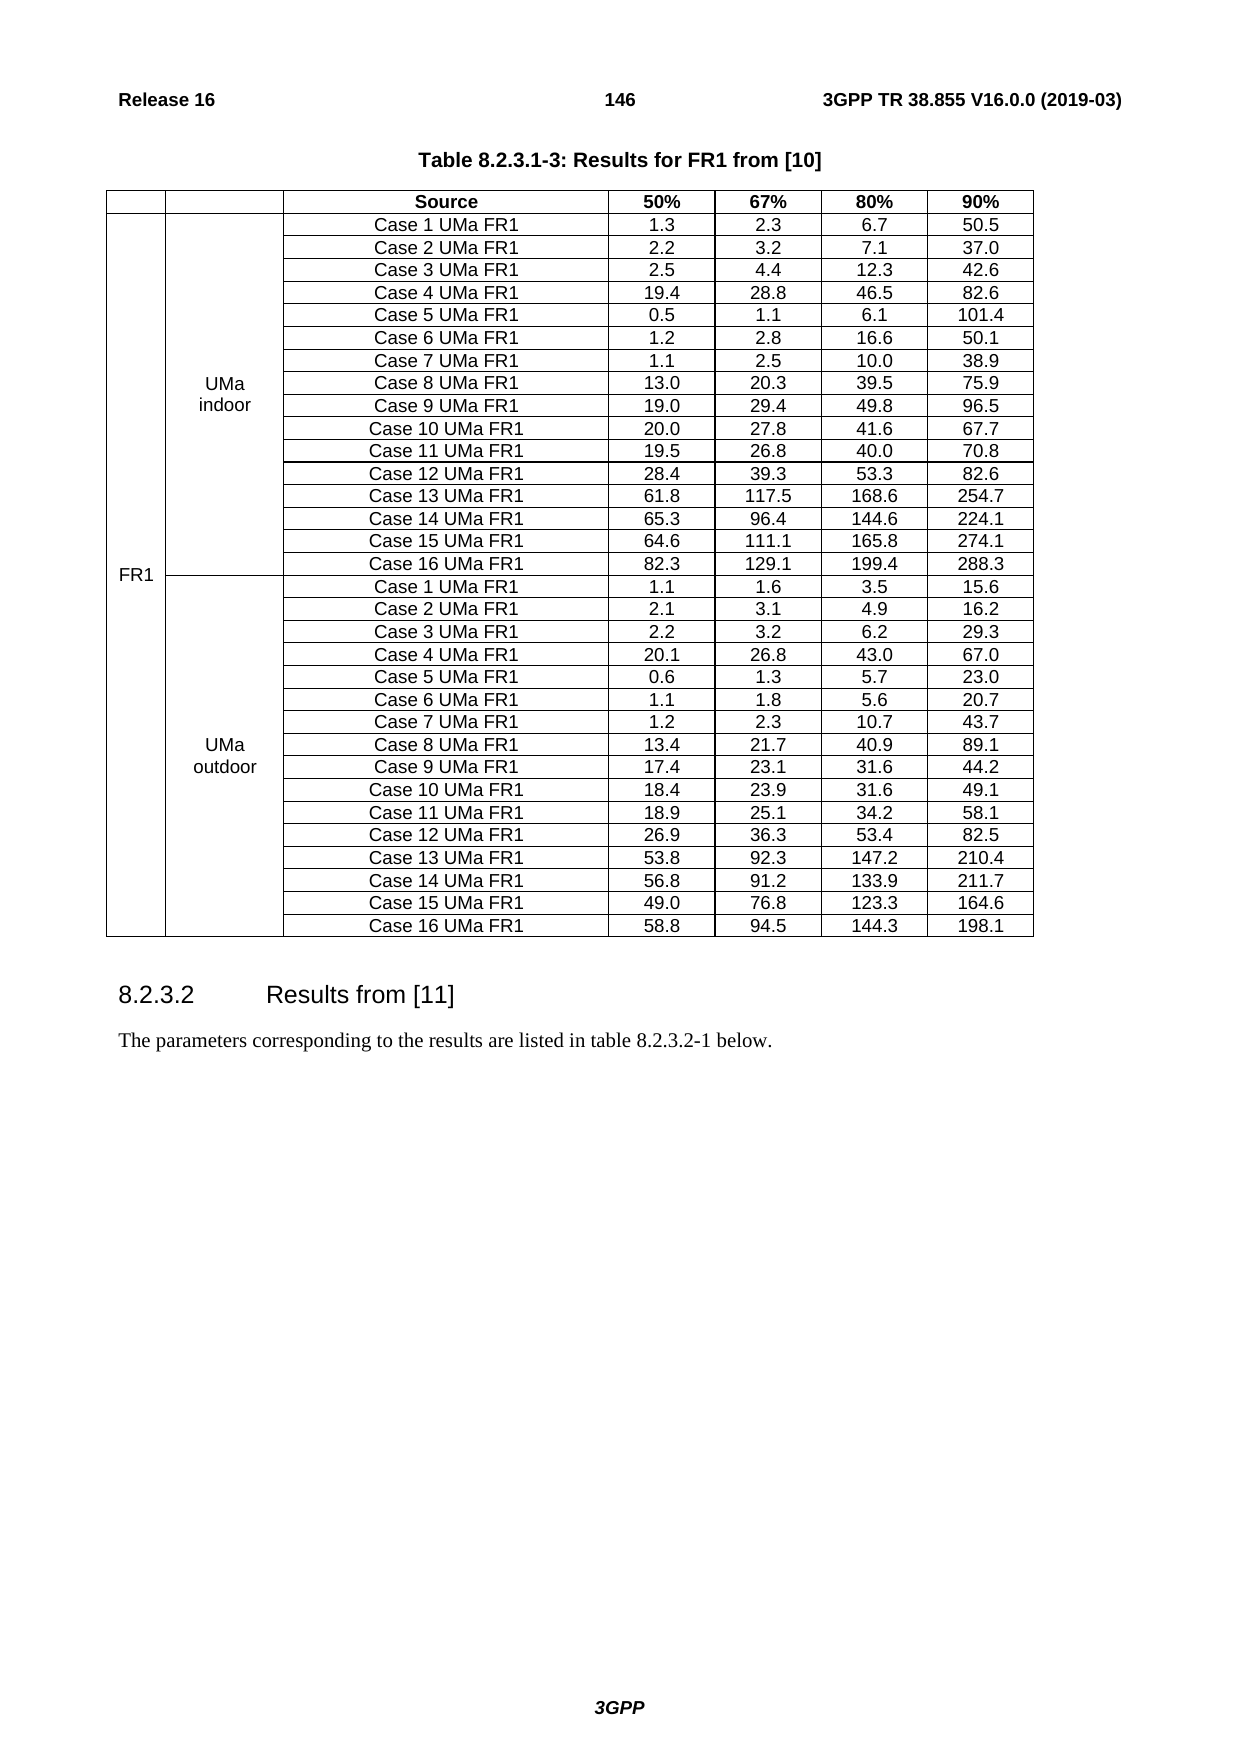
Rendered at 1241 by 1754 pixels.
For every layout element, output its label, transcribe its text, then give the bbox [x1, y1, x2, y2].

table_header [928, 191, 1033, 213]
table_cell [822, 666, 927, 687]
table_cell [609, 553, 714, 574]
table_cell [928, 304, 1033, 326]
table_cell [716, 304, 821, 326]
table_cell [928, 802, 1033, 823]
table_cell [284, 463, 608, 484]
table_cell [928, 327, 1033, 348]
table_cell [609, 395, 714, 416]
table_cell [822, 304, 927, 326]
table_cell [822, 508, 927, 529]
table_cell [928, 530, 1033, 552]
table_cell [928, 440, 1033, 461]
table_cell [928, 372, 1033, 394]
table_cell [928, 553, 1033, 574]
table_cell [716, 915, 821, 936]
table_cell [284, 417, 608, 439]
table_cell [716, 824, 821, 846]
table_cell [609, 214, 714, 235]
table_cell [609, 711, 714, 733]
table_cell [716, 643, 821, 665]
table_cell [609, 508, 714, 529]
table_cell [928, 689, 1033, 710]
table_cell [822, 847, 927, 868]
subtitle 8.2.3.2 Results from [11] [118, 980, 1122, 1009]
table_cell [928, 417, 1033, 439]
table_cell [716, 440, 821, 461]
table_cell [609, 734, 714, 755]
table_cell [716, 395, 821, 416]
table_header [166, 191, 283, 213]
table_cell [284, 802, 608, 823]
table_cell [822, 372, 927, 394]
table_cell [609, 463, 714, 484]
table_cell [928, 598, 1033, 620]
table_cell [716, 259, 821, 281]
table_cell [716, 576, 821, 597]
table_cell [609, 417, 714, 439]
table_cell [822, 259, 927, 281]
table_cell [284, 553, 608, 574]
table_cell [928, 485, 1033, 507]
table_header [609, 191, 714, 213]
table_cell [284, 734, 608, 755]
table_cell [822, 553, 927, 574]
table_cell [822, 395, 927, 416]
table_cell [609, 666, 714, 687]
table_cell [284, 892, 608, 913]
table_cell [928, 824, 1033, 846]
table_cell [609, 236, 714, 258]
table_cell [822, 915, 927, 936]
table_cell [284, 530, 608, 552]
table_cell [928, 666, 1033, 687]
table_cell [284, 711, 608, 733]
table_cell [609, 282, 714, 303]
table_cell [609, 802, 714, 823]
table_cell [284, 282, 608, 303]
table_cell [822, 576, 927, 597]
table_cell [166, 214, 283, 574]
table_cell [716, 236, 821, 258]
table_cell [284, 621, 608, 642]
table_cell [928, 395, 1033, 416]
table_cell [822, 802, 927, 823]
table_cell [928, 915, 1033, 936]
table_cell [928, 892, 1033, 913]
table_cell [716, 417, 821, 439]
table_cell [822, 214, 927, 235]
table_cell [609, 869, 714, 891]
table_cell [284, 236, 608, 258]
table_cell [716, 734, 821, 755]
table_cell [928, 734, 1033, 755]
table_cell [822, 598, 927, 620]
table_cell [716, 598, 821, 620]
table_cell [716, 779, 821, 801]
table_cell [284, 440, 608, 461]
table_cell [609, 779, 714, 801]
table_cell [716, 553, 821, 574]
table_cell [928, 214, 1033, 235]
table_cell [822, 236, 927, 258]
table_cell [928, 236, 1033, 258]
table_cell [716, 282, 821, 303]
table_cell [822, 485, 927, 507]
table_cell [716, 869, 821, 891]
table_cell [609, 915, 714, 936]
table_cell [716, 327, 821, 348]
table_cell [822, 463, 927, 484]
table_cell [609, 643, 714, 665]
text Table 8.2.3.1-3: Results for FR1 from [10] [118, 147, 1122, 171]
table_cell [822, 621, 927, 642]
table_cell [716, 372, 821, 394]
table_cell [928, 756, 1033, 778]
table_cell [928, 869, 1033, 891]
text The parameters corresponding to the results are listed in table 8.2.3.2-1 below. [118, 1027, 1122, 1052]
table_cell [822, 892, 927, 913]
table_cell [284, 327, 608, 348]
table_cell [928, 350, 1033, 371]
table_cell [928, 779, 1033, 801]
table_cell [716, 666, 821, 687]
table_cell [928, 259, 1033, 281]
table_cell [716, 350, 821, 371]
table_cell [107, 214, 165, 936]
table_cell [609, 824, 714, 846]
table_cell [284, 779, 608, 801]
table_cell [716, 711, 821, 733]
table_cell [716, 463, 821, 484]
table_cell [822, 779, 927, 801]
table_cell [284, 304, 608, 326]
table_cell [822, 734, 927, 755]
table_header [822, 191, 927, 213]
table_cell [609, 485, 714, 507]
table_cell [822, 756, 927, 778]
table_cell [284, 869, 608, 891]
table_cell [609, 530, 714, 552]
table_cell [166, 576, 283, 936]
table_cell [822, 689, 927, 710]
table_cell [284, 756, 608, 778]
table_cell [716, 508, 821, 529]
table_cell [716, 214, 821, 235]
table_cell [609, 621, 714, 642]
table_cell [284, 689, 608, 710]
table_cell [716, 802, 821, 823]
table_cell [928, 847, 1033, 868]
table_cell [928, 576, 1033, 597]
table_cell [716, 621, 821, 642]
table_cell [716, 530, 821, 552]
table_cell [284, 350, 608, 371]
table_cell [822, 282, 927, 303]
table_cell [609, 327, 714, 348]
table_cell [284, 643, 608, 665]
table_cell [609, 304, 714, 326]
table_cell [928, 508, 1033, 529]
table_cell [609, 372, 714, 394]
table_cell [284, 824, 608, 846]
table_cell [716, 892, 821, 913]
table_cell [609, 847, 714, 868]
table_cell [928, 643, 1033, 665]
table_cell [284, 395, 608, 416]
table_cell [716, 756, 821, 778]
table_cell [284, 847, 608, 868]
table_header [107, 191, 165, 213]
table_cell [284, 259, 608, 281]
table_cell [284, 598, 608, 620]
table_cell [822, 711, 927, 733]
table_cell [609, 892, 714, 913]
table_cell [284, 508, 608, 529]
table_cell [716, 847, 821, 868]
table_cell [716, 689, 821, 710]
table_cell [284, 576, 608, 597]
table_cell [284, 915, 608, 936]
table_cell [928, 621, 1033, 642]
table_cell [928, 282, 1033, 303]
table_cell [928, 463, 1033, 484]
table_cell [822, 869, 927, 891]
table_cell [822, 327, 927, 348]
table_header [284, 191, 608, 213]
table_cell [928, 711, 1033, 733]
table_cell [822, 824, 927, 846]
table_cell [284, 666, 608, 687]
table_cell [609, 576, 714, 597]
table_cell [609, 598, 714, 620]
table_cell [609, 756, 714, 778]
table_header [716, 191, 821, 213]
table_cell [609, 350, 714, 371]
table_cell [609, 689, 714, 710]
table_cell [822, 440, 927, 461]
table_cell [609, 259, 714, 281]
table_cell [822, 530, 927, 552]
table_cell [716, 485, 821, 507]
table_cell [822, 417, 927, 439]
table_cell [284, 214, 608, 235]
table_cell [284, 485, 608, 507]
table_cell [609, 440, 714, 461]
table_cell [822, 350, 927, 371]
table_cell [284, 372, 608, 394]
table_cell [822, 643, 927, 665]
